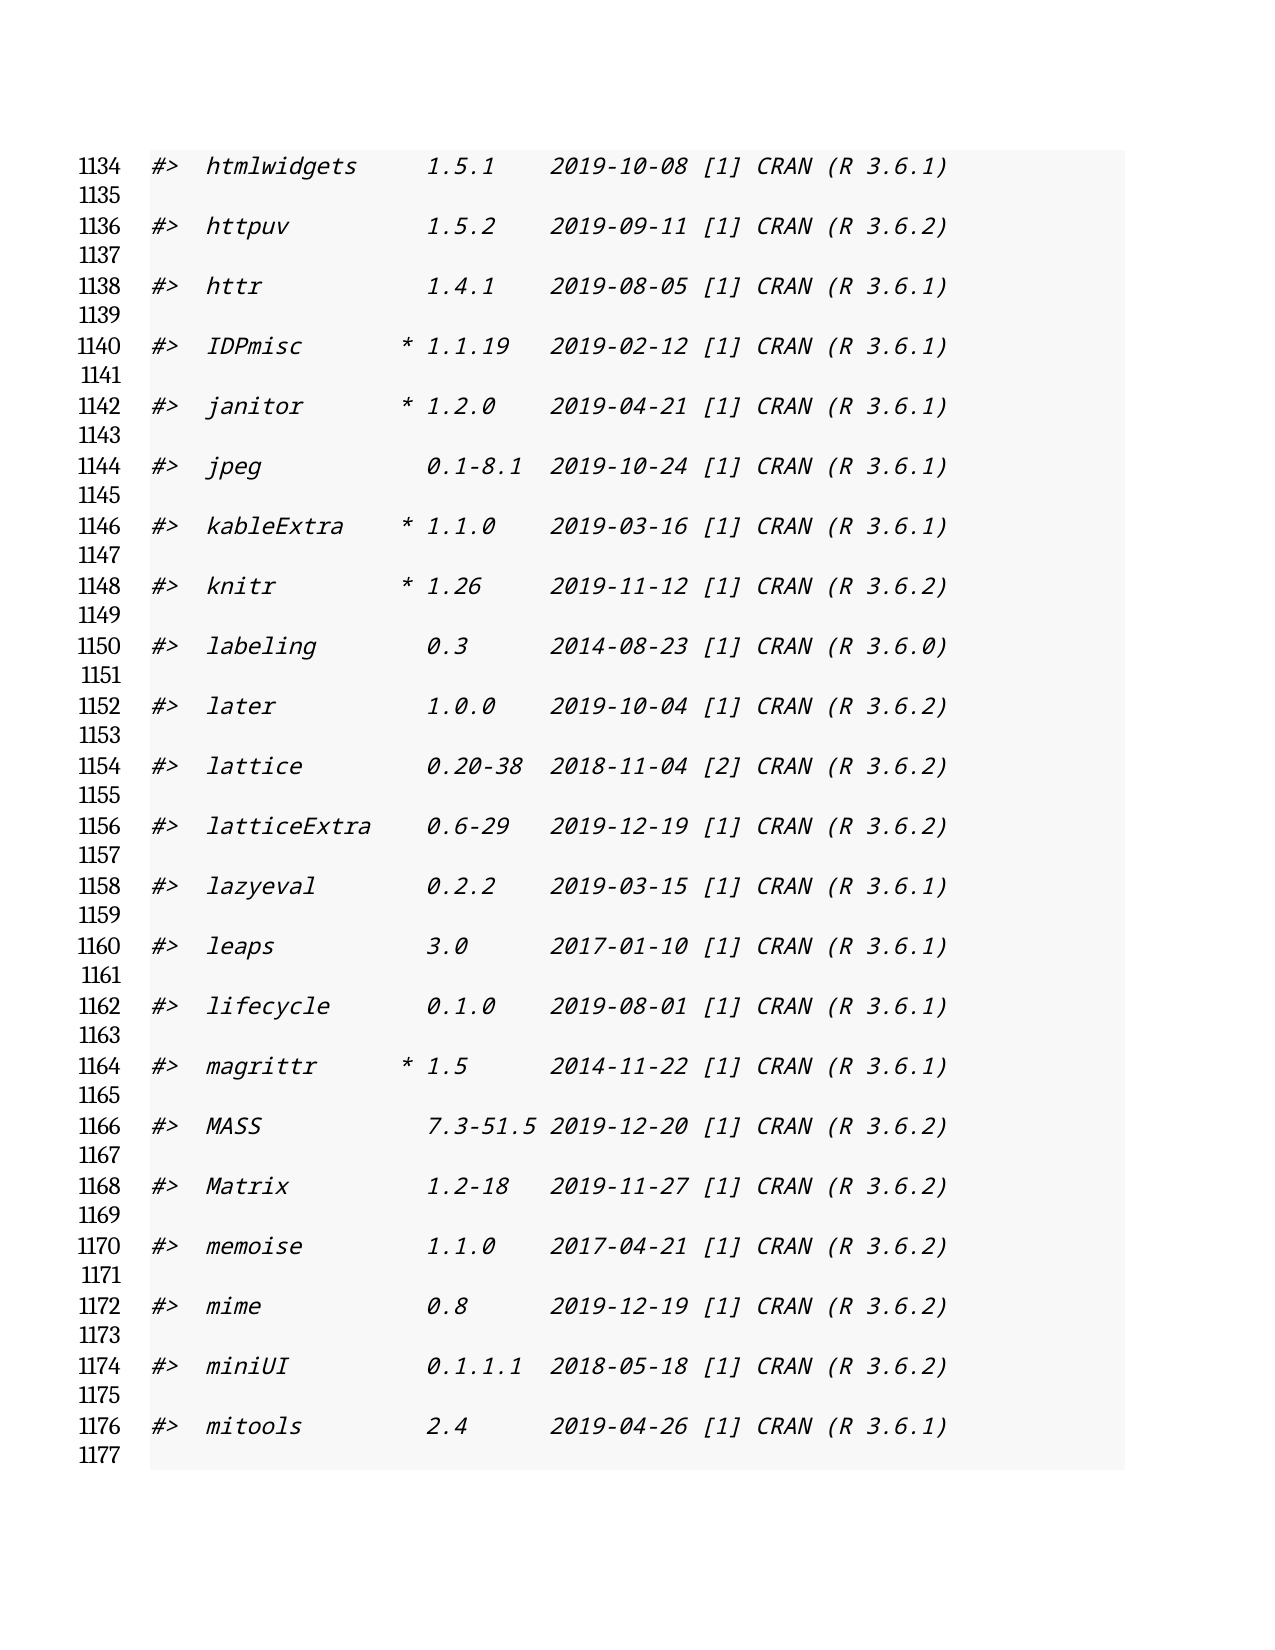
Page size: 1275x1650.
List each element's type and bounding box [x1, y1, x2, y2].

text [150, 150, 1125, 1470]
